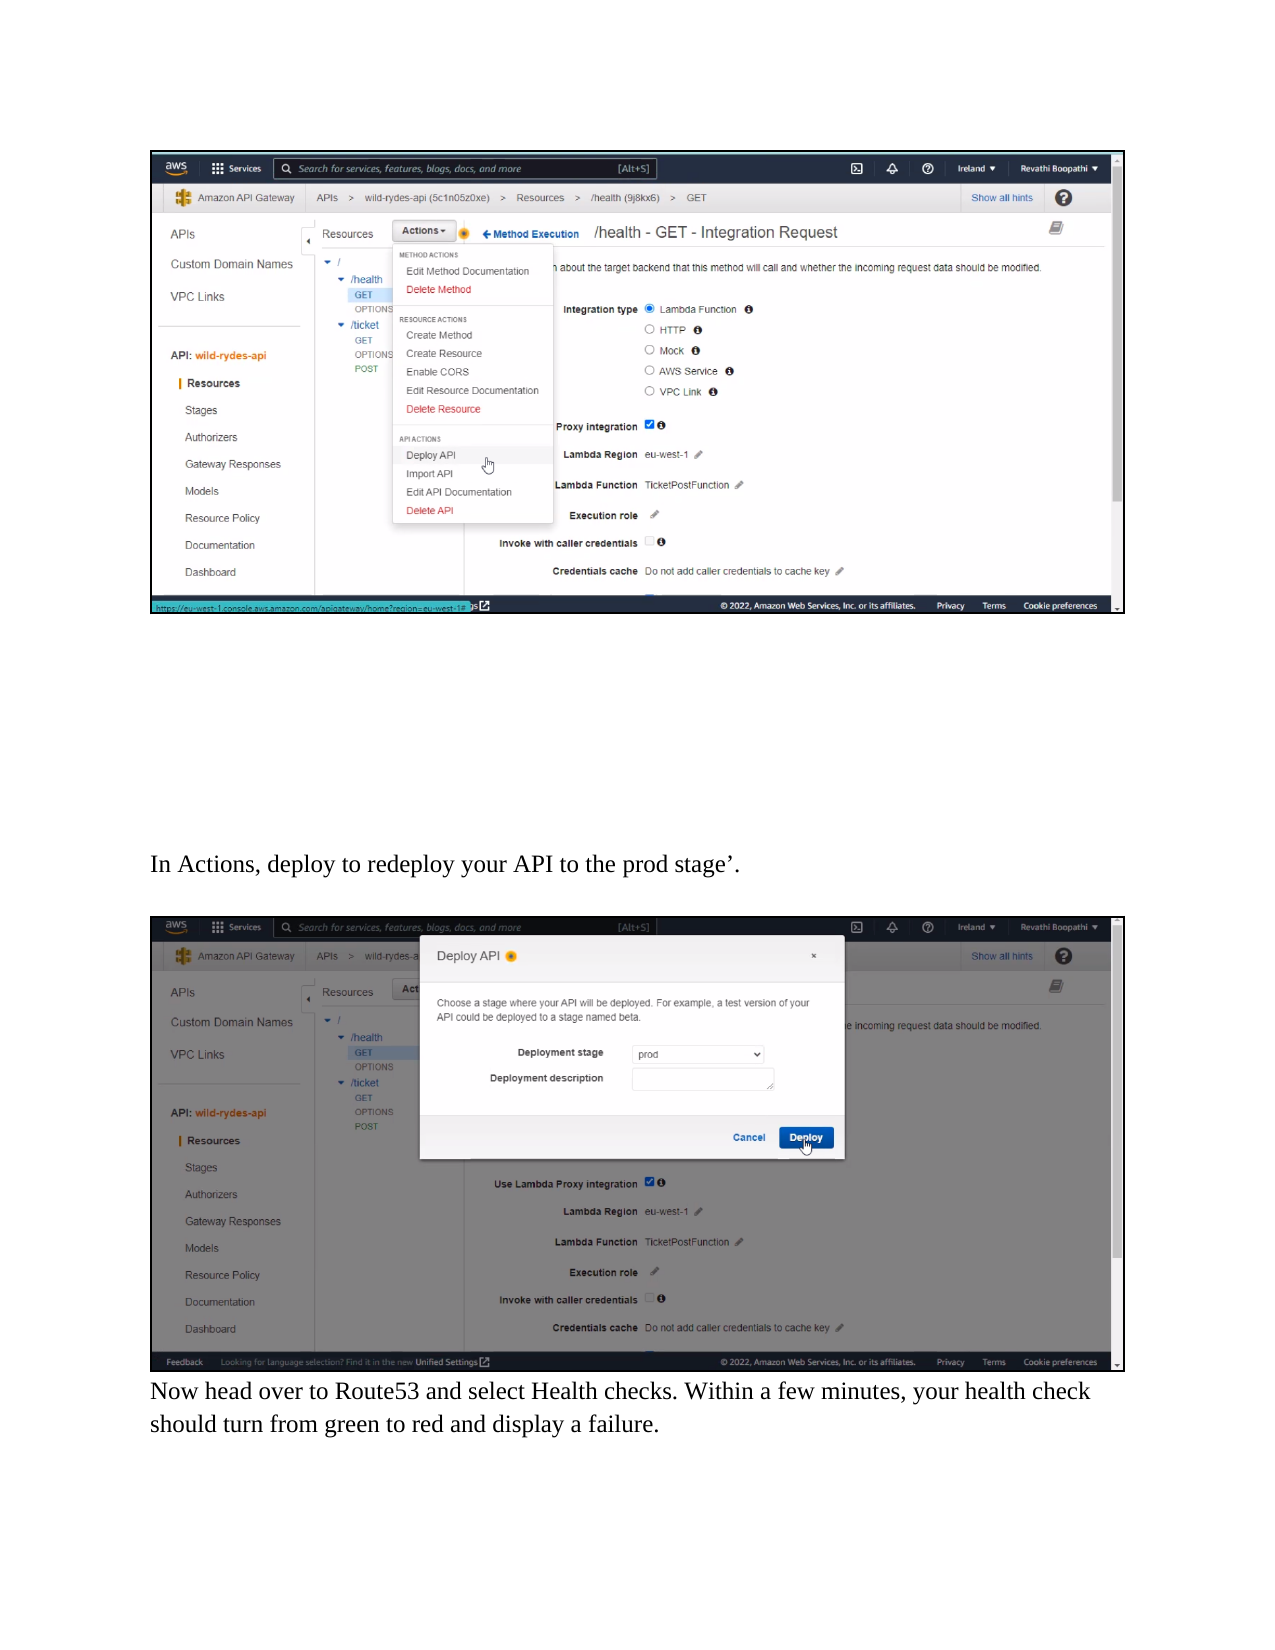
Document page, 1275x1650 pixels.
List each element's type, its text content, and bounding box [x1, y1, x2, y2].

picture [152, 918, 1123, 1370]
text In Actions, deploy to redeploy your API to the prod stage’. [150, 849, 1125, 878]
text Now head over to Route53 and select Health checks. Within a few minutes, your health check should turn from green to red and display a failure. [150, 1376, 1125, 1437]
picture [152, 152, 1123, 612]
